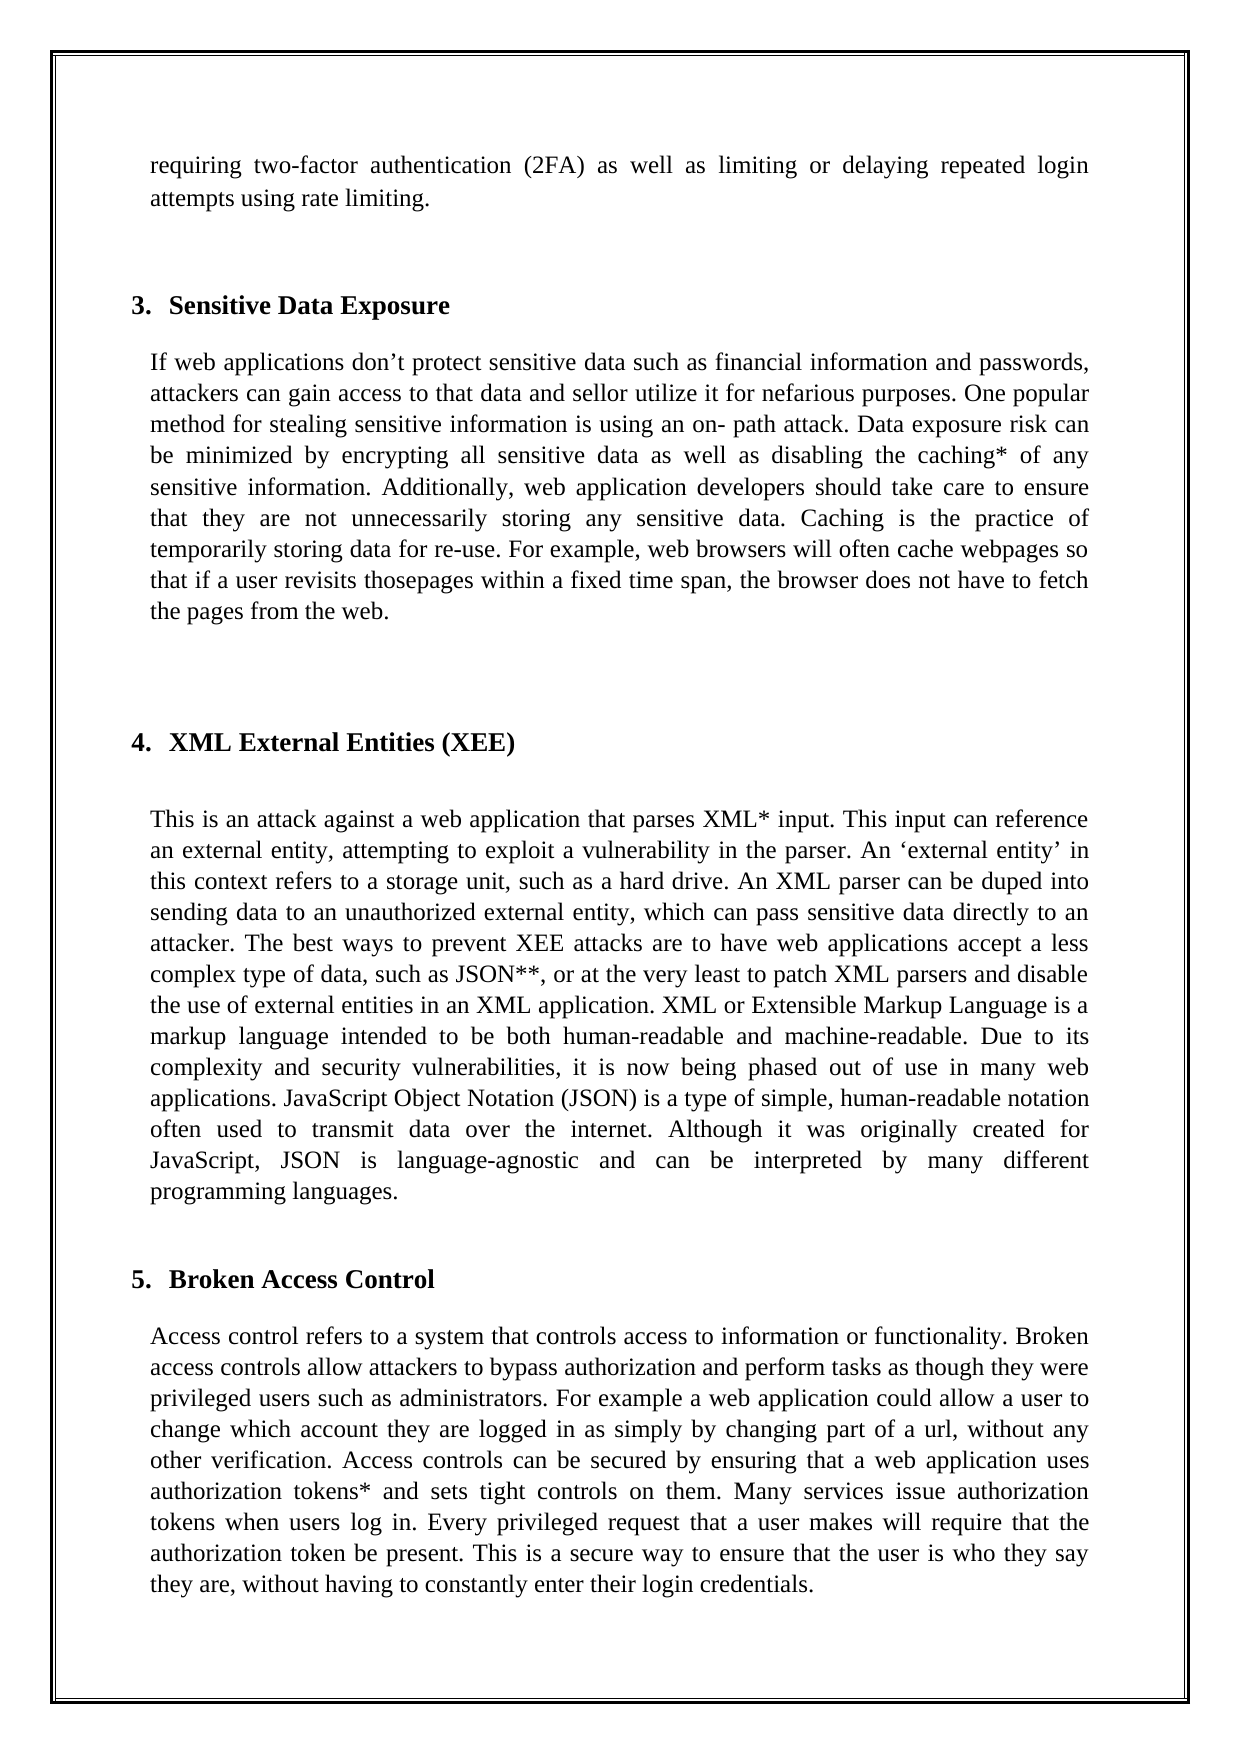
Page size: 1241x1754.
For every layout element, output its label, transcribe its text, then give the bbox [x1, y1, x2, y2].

list Broken Access Control [131, 1263, 1090, 1294]
subtitle Access control refers to a system that controls access to information or functionality. Broken access controls allow attackers to bypass authorization and perform tasks as though they were privileged users such as administrators. For example a web application could allow a user to change which account they are logged in as simply by changing part of a url, without any other verification. Access controls can be secured by ensuring that a web application uses authorization tokens* and sets tight controls on them. Many services issue authorization tokens when users log in. Every privileged request that a user makes will require that the authorization token be present. This is a secure way to ensure that the user is who they say they are, without having to constantly enter their login credentials. [150, 1321, 1090, 1598]
list XML External Entities (XEE) [131, 726, 1090, 757]
subtitle If web applications don’t protect sensitive data such as financial information and passwords, attackers can gain access to that data and sellor utilize it for nefarious purposes. One popular method for stealing sensitive information is using an on- path attack. Data exposure risk can be minimized by encrypting all sensitive data as well as disabling the caching* of any sensitive information. Additionally, web application developers should take care to ensure that they are not unnecessarily storing any sensitive data. Caching is the practice of temporarily storing data for re-use. For example, web browsers will often cache webpages so that if a user revisits thosepages within a fixed time span, the browser does not have to fetch the pages from the web. [150, 347, 1090, 624]
list Sensitive Data Exposure [131, 289, 1090, 320]
subtitle This is an attack against a web application that parses XML* input. This input can reference an external entity, attempting to exploit a vulnerability in the parser. An ‘external entity’ in this context refers to a storage unit, such as a hard drive. An XML parser can be duped into sending data to an unauthorized external entity, which can pass sensitive data directly to an attacker. The best ways to prevent XEE attacks are to have web applications accept a less complex type of data, such as JSON**, or at the very least to patch XML parsers and disable the use of external entities in an XML application. XML or Extensible Markup Language is a markup language intended to be both human-readable and machine-readable. Due to its complexity and security vulnerabilities, it is now being phased out of use in many web applications. JavaScript Object Notation (JSON) is a type of simple, human-readable notation often used to transmit data over the internet. Although it was originally created for JavaScript, JSON is language-agnostic and can be interpreted by many different programming languages. [150, 804, 1090, 1205]
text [150, 150, 1090, 212]
